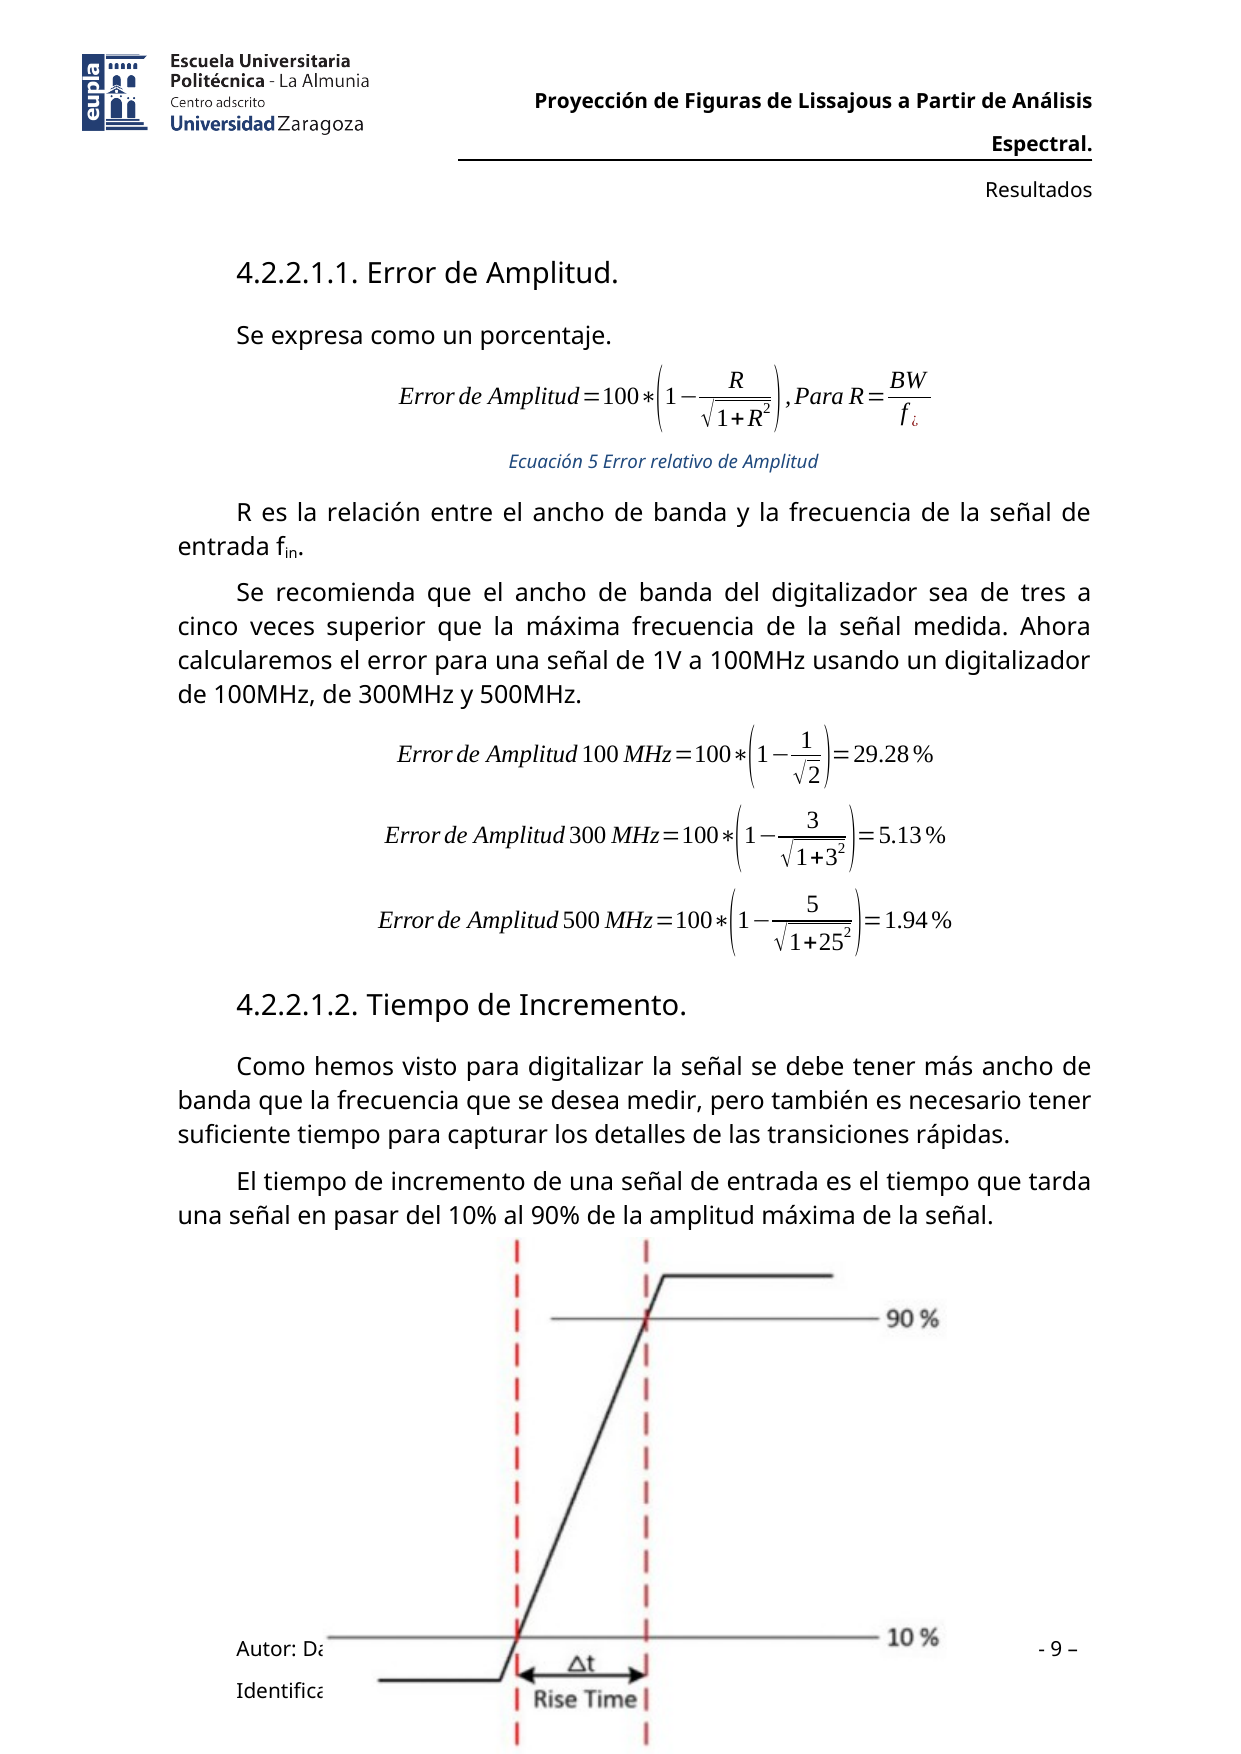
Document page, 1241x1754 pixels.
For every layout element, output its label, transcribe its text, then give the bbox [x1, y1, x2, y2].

text Tiempo de Incremento. [236, 984, 1092, 1024]
text R es la relación entre el ancho de banda y la frecuencia de la señal de entrada fin. [177, 494, 1092, 562]
text Como hemos visto para digitalizar la señal se debe tener más ancho de banda que la frecuencia que se desea medir, pero también es necesario tener suficiente tiempo para capturar los detalles de las transiciones rápidas. [177, 1049, 1092, 1151]
text Error de Amplitud. [236, 253, 1092, 292]
text Ecuación 5 Error relativo de Amplitud [177, 448, 1092, 473]
picture [322, 1237, 947, 1754]
text Se expresa como un porcentaje. [177, 317, 1092, 351]
text El tiempo de incremento de una señal de entrada es el tiempo que tarda una señal en pasar del 10% al 90% de la amplitud máxima de la señal. [177, 1163, 1092, 1232]
text Se recomienda que el ancho de banda del digitalizador sea de tres a cinco veces superior que la máxima frecuencia de la señal medida. Ahora calcularemos el error para una señal de 1V a 100MHz usando un digitalizador de 100MHz, de 300MHz y 500MHz. [177, 575, 1092, 711]
picture [82, 54, 370, 135]
